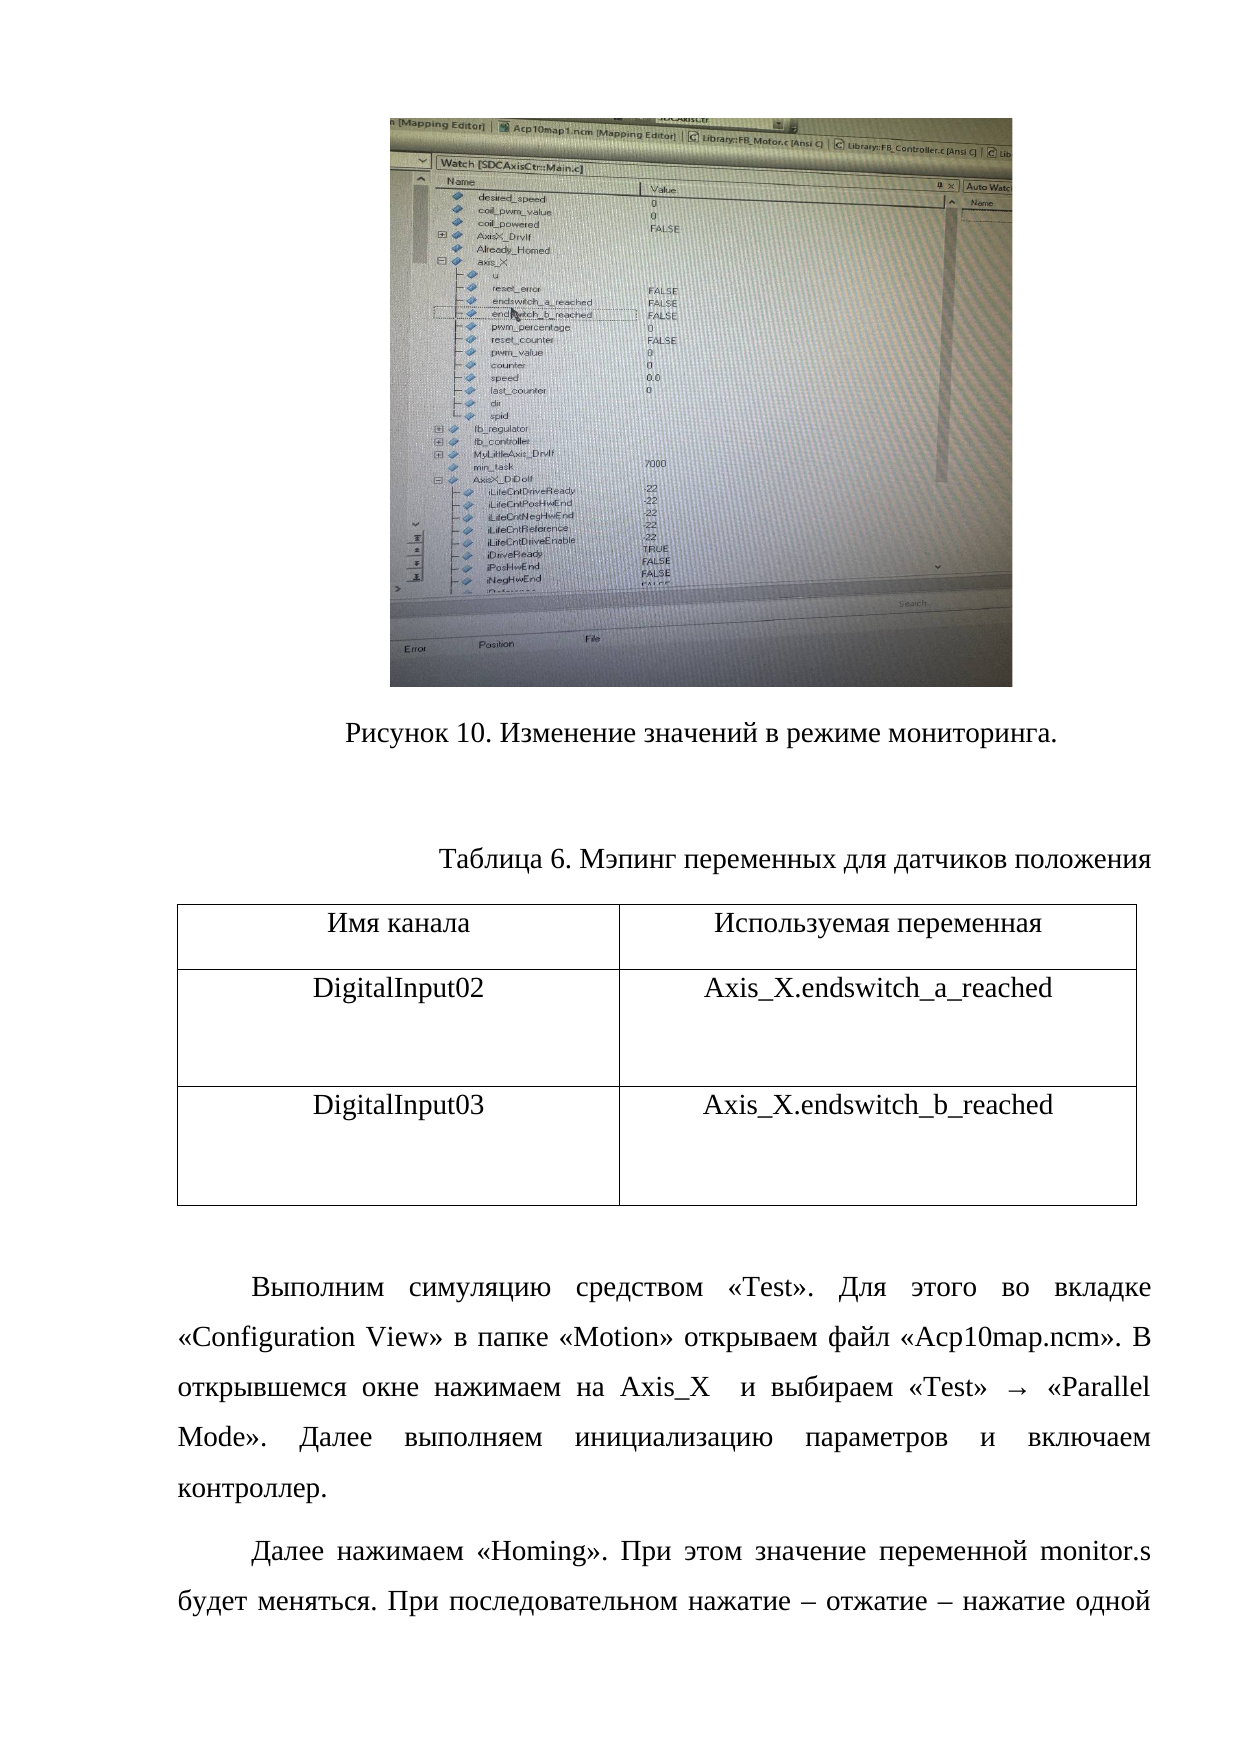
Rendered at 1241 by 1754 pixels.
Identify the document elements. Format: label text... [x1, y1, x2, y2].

table_header Используемая переменная [620, 905, 1136, 969]
text Таблица 6. Мэпинг переменных для датчиков положения [177, 841, 1152, 875]
table_cell DigitalInput02 [178, 970, 619, 1086]
picture [390, 118, 1013, 687]
table_cell DigitalInput03 [178, 1087, 619, 1205]
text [177, 1533, 1152, 1617]
table_cell Axis_X.endswitch_b_reached [620, 1087, 1136, 1205]
text Рисунок 10. Изменение значений в режиме мониторинга. [177, 716, 1152, 749]
text Выполним симуляцию средством «Test». Для этого во вкладке «Configuration View» в папке «Motion» открываем файл «Acp10map.ncm». В открывшемся окне нажимаем на Axis_X и выбираем «Test» → «Parallel Mode». Далее выполняем инициализацию параметров и включаем контроллер. [177, 1269, 1152, 1503]
table_header Имя канала [178, 905, 619, 969]
table_cell Axis_X.endswitch_a_reached [620, 970, 1136, 1086]
